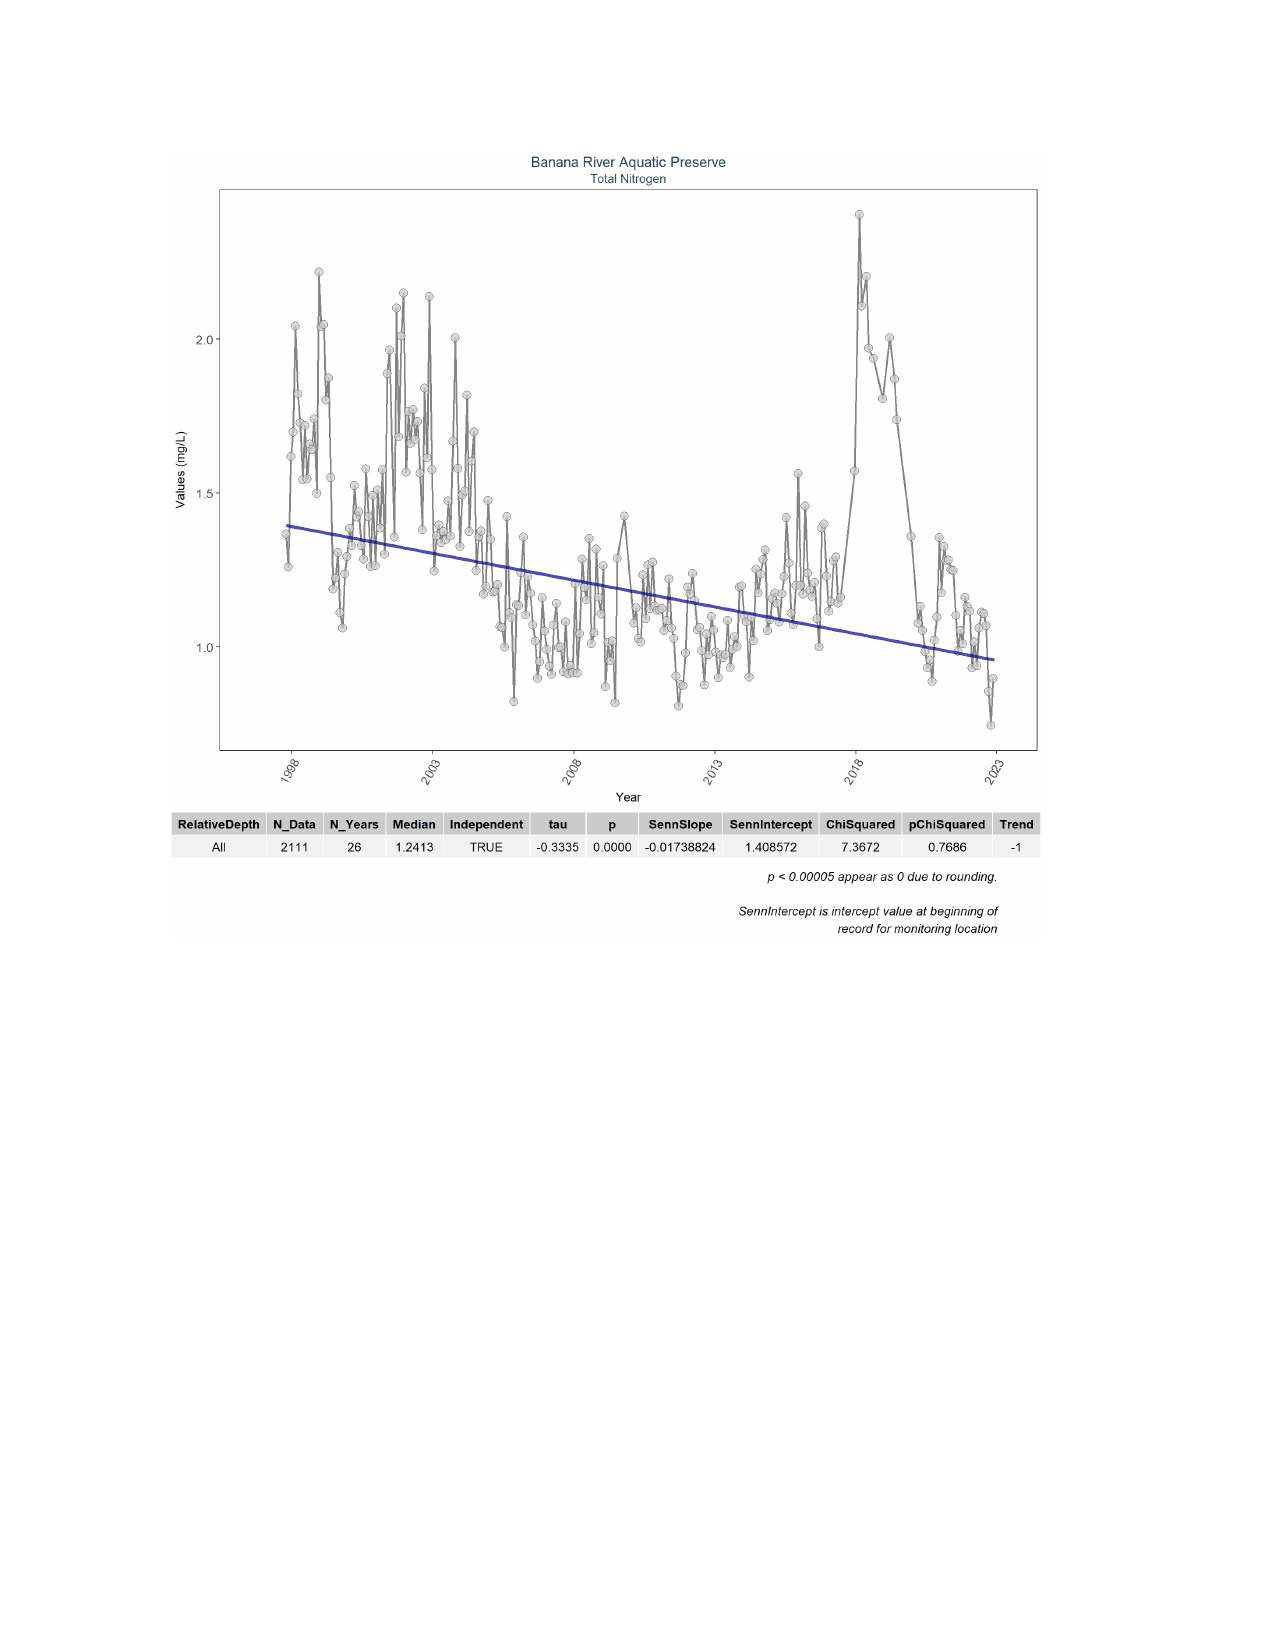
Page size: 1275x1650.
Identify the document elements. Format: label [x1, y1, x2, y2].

picture [168, 150, 1044, 938]
